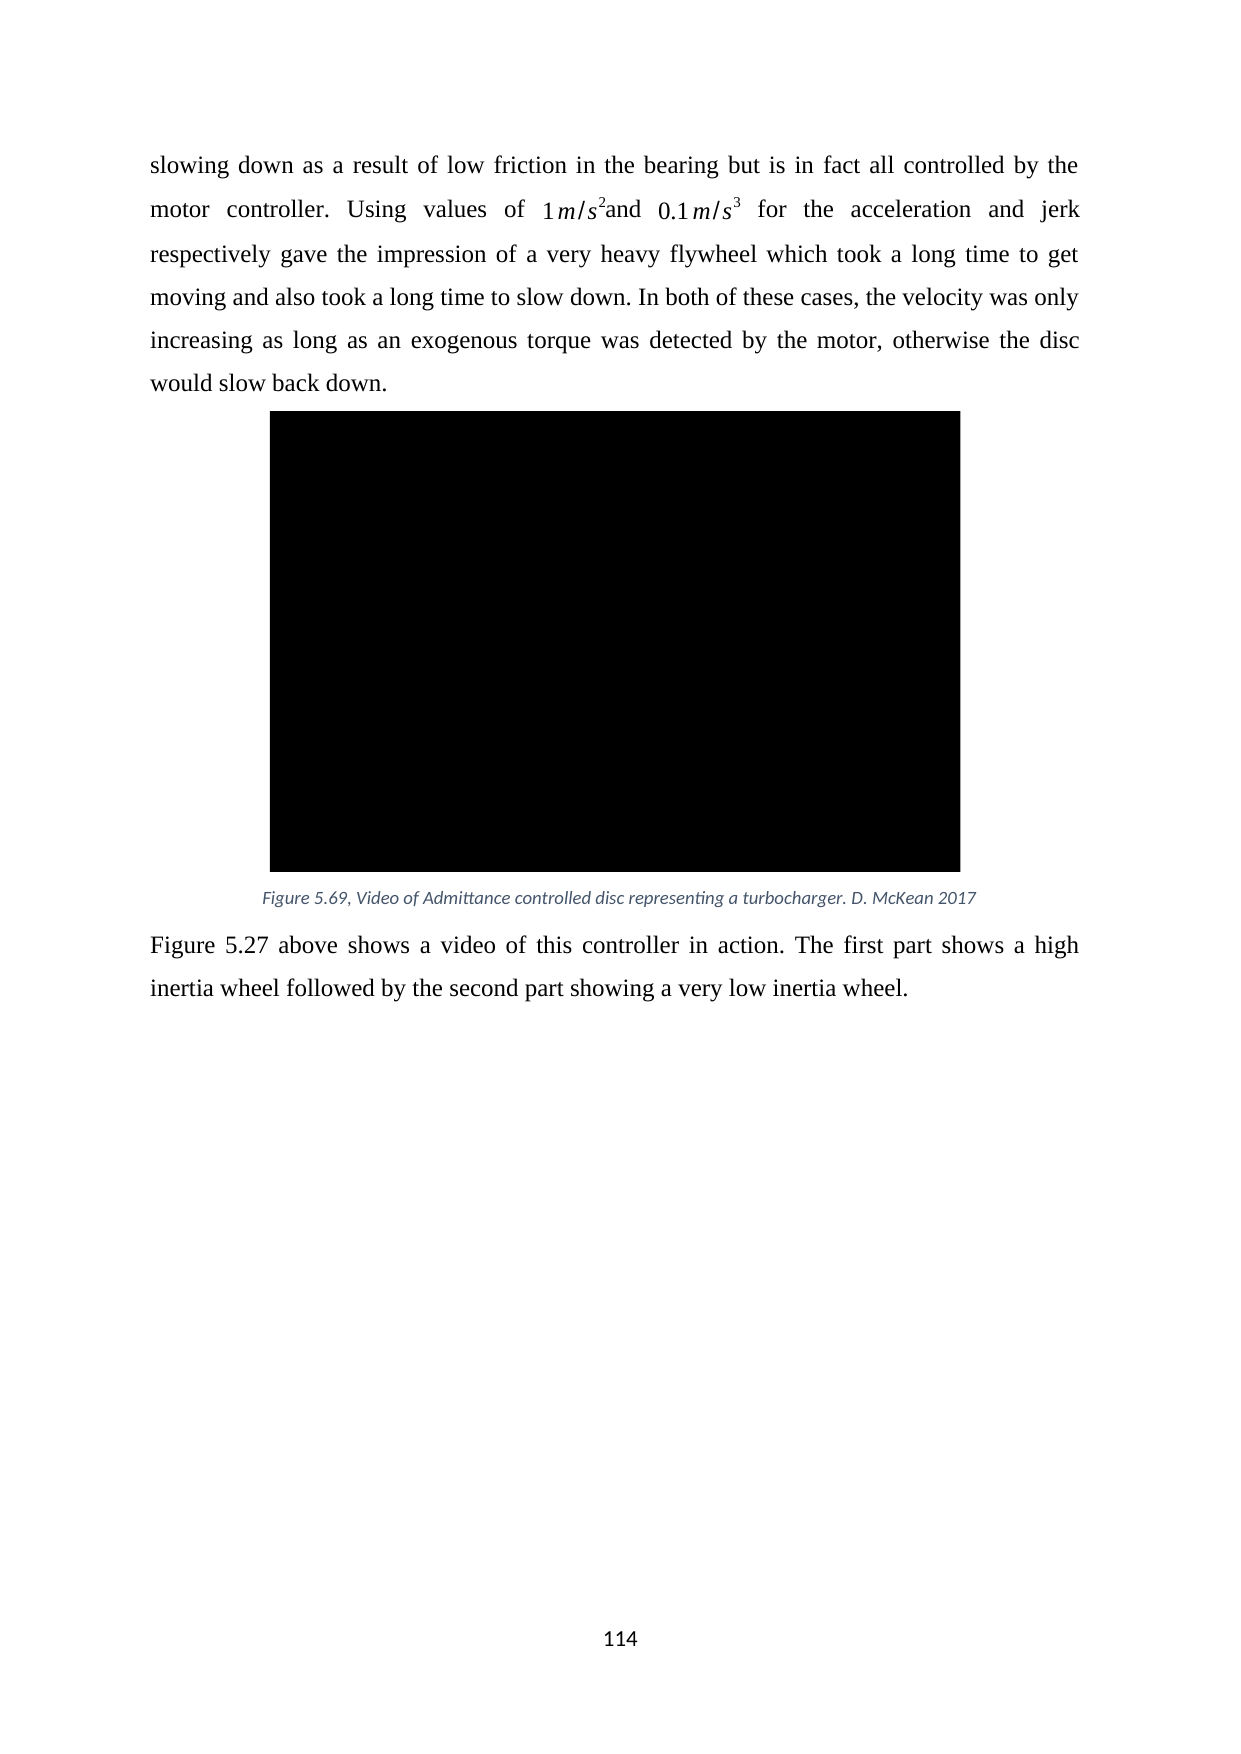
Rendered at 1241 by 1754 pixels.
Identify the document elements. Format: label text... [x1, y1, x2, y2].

picture [269, 411, 961, 872]
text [150, 150, 1080, 397]
text Figure 5.27 above shows a video of this controller in action. The first part shows a high inertia wheel followed by the second part showing a very low inertia wheel. [150, 930, 1080, 1002]
